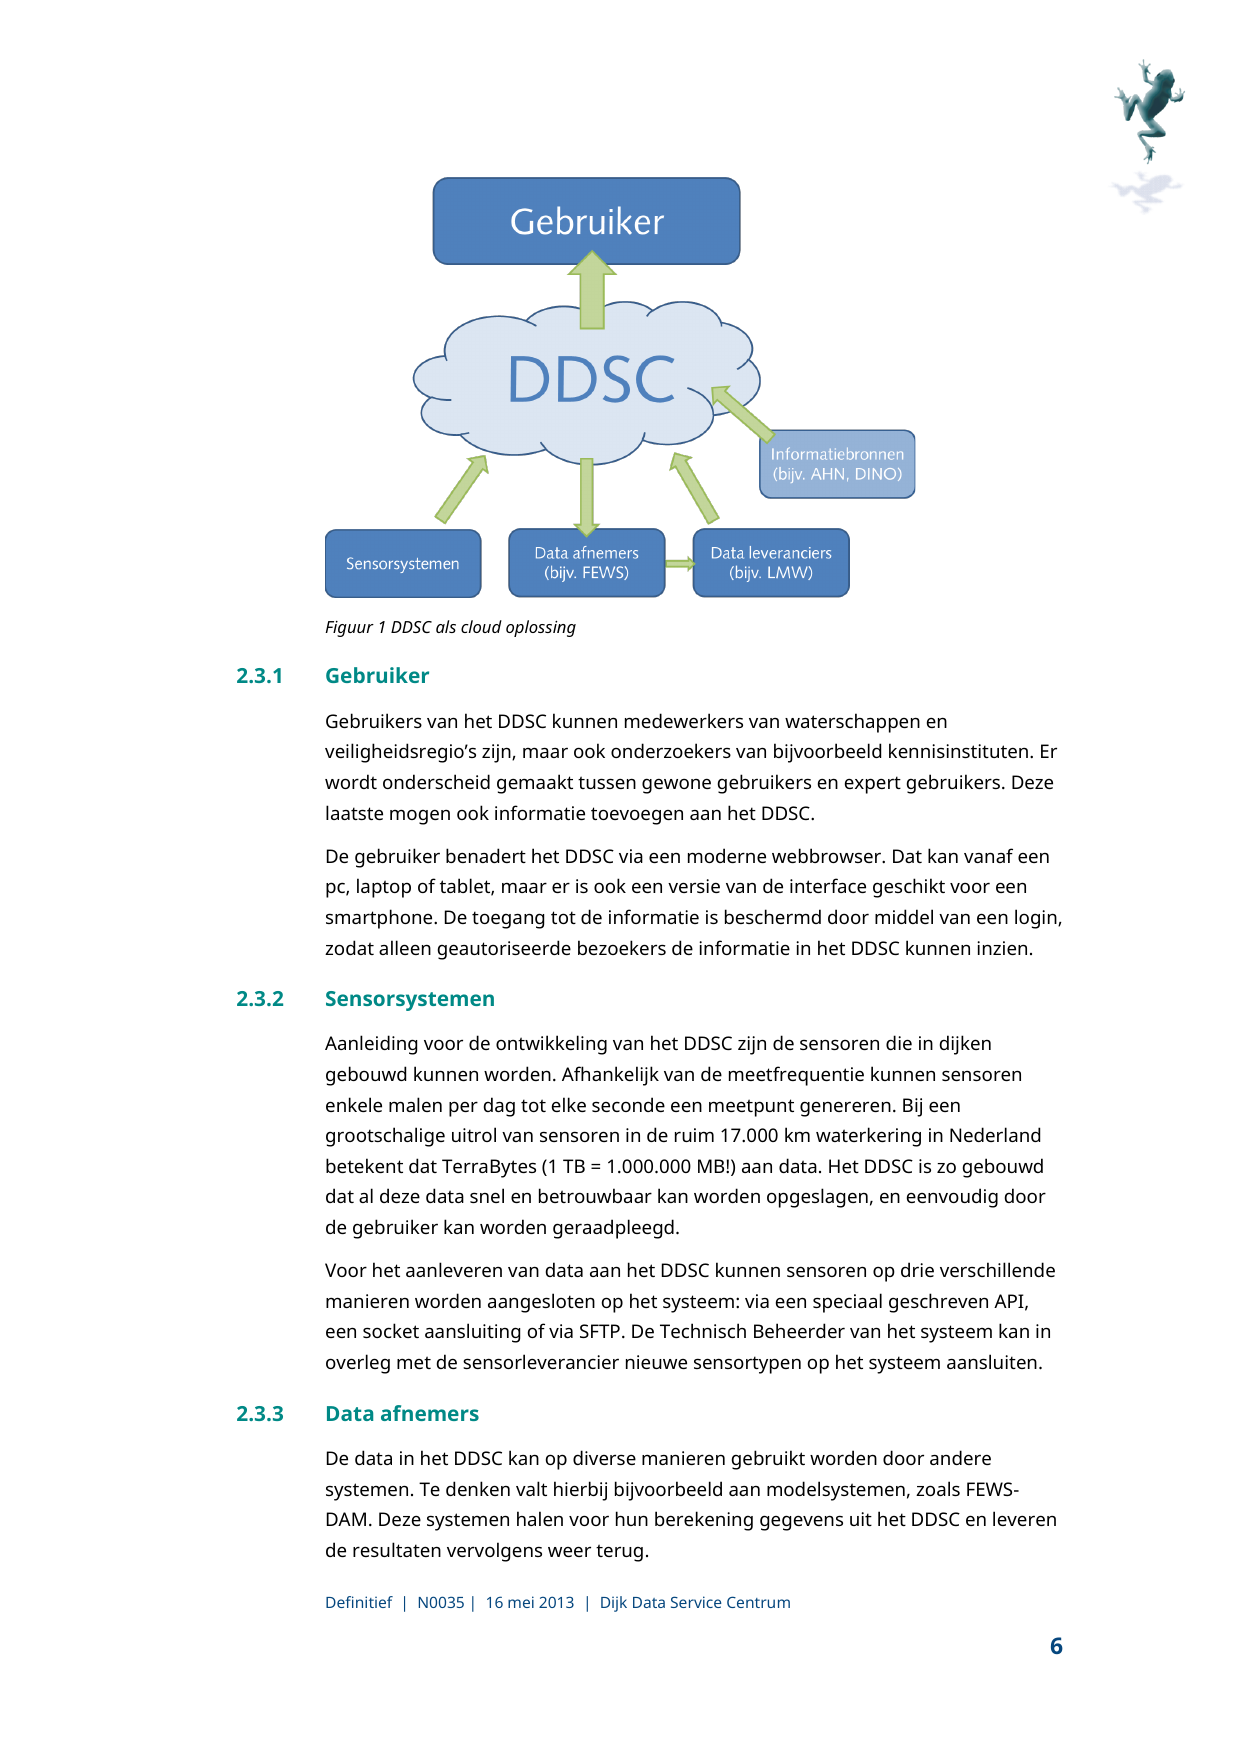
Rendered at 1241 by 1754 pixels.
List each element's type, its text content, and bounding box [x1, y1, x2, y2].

text Voor het aanleveren van data aan het DDSC kunnen sensoren op drie verschillende manieren worden aangesloten op het systeem: via een speciaal geschreven API, een socket aansluiting of via SFTP. De Technisch Beheerder van het systeem kan in overleg met de sensorleverancier nieuwe sensortypen op het systeem aansluiten. [325, 1258, 1063, 1375]
text De gebruiker benadert het DDSC via een moderne webbrowser. Dat kan vanaf een pc, laptop of tablet, maar er is ook een versie van de interface geschikt voor een smartphone. De toegang tot de informatie is beschermd door middel van een login, zodat alleen geautoriseerde bezoekers de informatie in het DDSC kunnen inzien. [325, 843, 1063, 960]
picture [325, 177, 916, 598]
text Gebruikers van het DDSC kunnen medewerkers van waterschappen en veiligheidsregio’s zijn, maar ook onderzoekers van bijvoorbeeld kennisinstituten. Er wordt onderscheid gemaakt tussen gewone gebruikers en expert gebruikers. Deze laatste mogen ook informatie toevoegen aan het DDSC. [325, 708, 1063, 825]
subtitle Gebruiker [236, 661, 1063, 690]
text De data in het DDSC kan op diverse manieren gebruikt worden door andere systemen. Te denken valt hierbij bijvoorbeeld aan modelsystemen, zoals FEWS-DAM. Deze systemen halen voor hun berekening gegevens uit het DDSC en leveren de resultaten vervolgens weer terug. [325, 1445, 1063, 1563]
text Aanleiding voor de ontwikkeling van het DDSC zijn de sensoren die in dijken gebouwd kunnen worden. Afhankelijk van de meetfrequentie kunnen sensoren enkele malen per dag tot elke seconde een meetpunt genereren. Bij een grootschalige uitrol van sensoren in de ruim 17.000 km waterkering in Nederland betekent dat TerraBytes (1 TB = 1.000.000 MB!) aan data. Het DDSC is zo gebouwd dat al deze data snel en betrouwbaar kan worden opgeslagen, en eenvoudig door de gebruiker kan worden geraadpleegd. [325, 1031, 1063, 1240]
subtitle Data afnemers [236, 1399, 1063, 1427]
picture [1106, 59, 1185, 216]
subtitle Sensorsystemen [236, 984, 1063, 1013]
